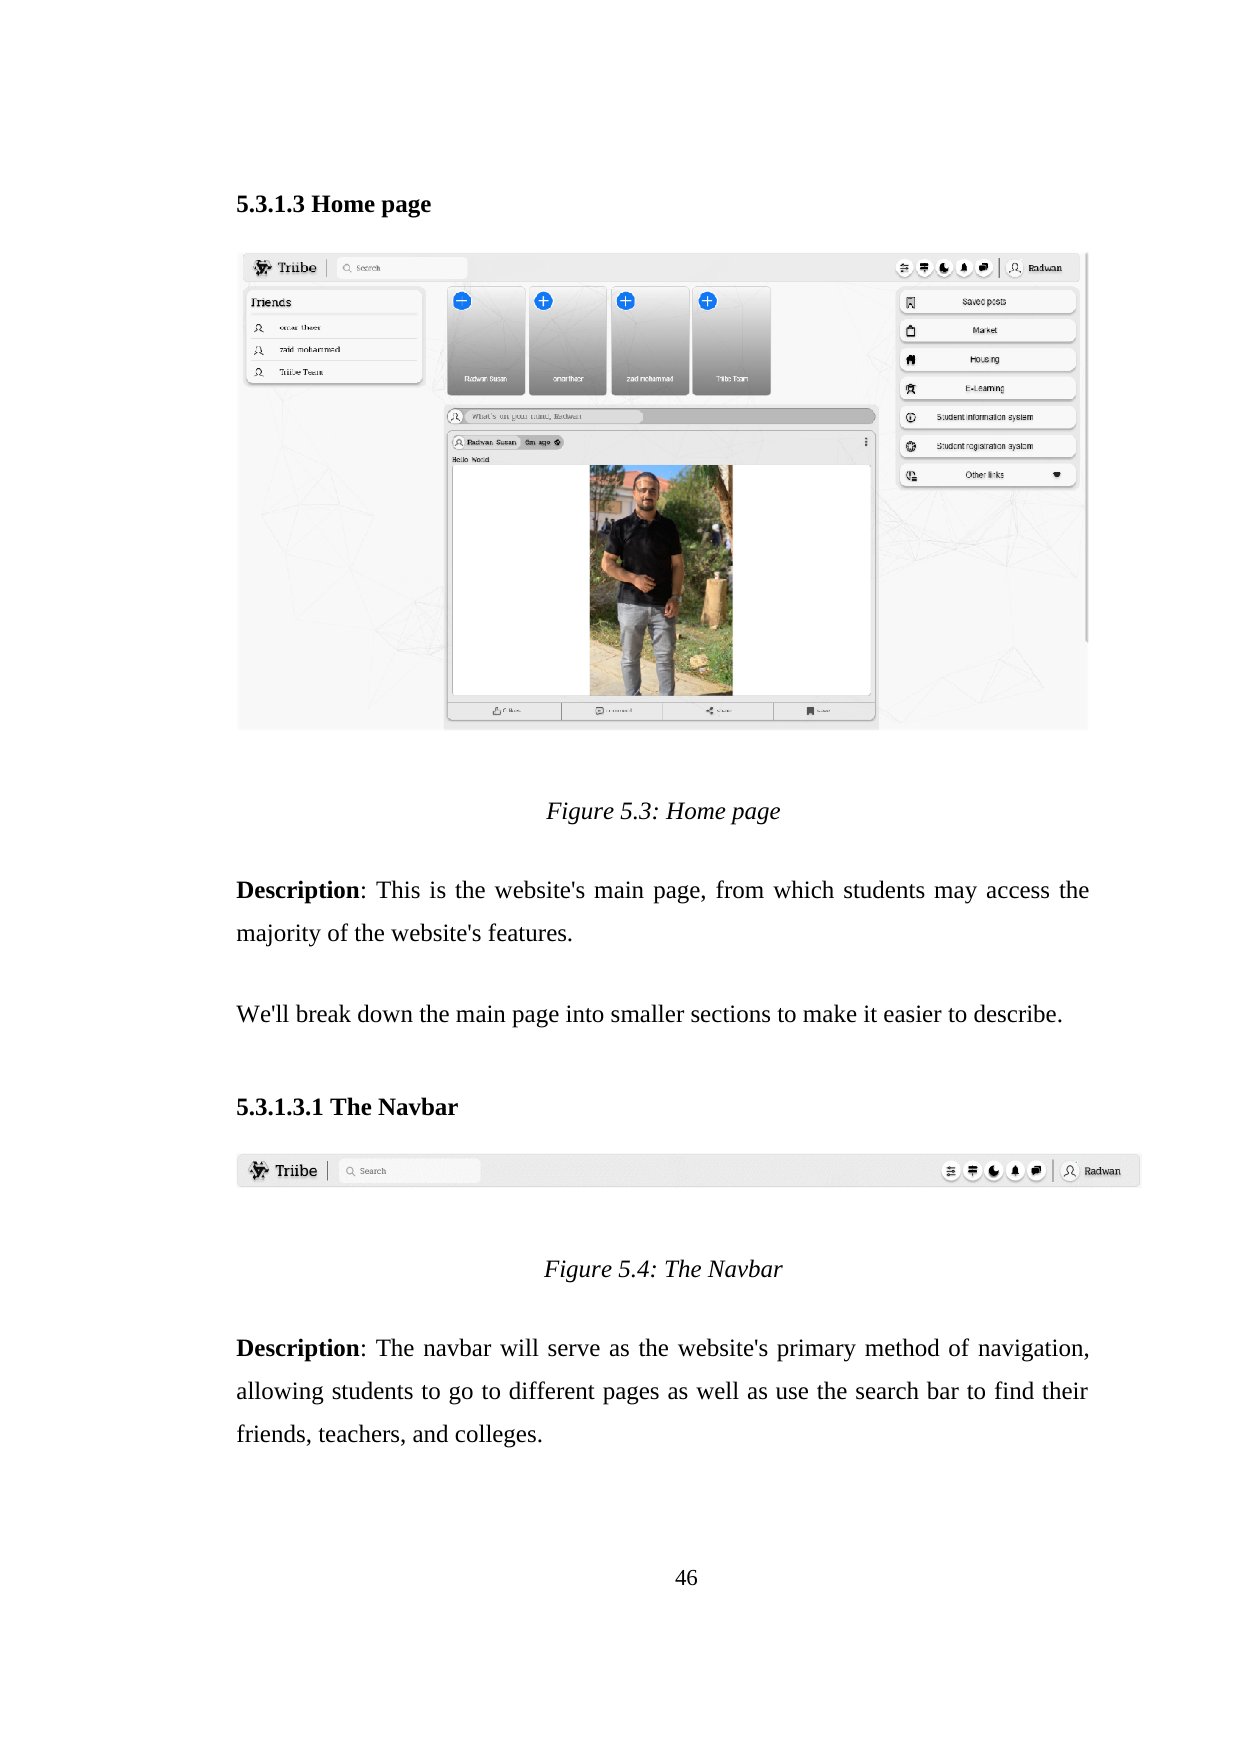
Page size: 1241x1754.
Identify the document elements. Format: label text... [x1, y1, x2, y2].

text We'll break down the main page into smaller sections to make it easier to describe. [236, 999, 1090, 1028]
title Figure 5.3: Home page [236, 796, 1090, 825]
text Description: The navbar will serve as the website's primary method of navigation, allowing students to go to different pages as well as use the search bar to find their friends, teachers, and colleges. [236, 1333, 1090, 1448]
title Figure 5.4: The Navbar [236, 1254, 1090, 1283]
subtitle Home page [236, 189, 1090, 218]
text Description: This is the website's main page, from which students may access the majority of the website's features. [236, 875, 1090, 947]
subtitle The Navbar [236, 1092, 1090, 1121]
picture [236, 1153, 1142, 1188]
picture [240, 255, 1086, 728]
